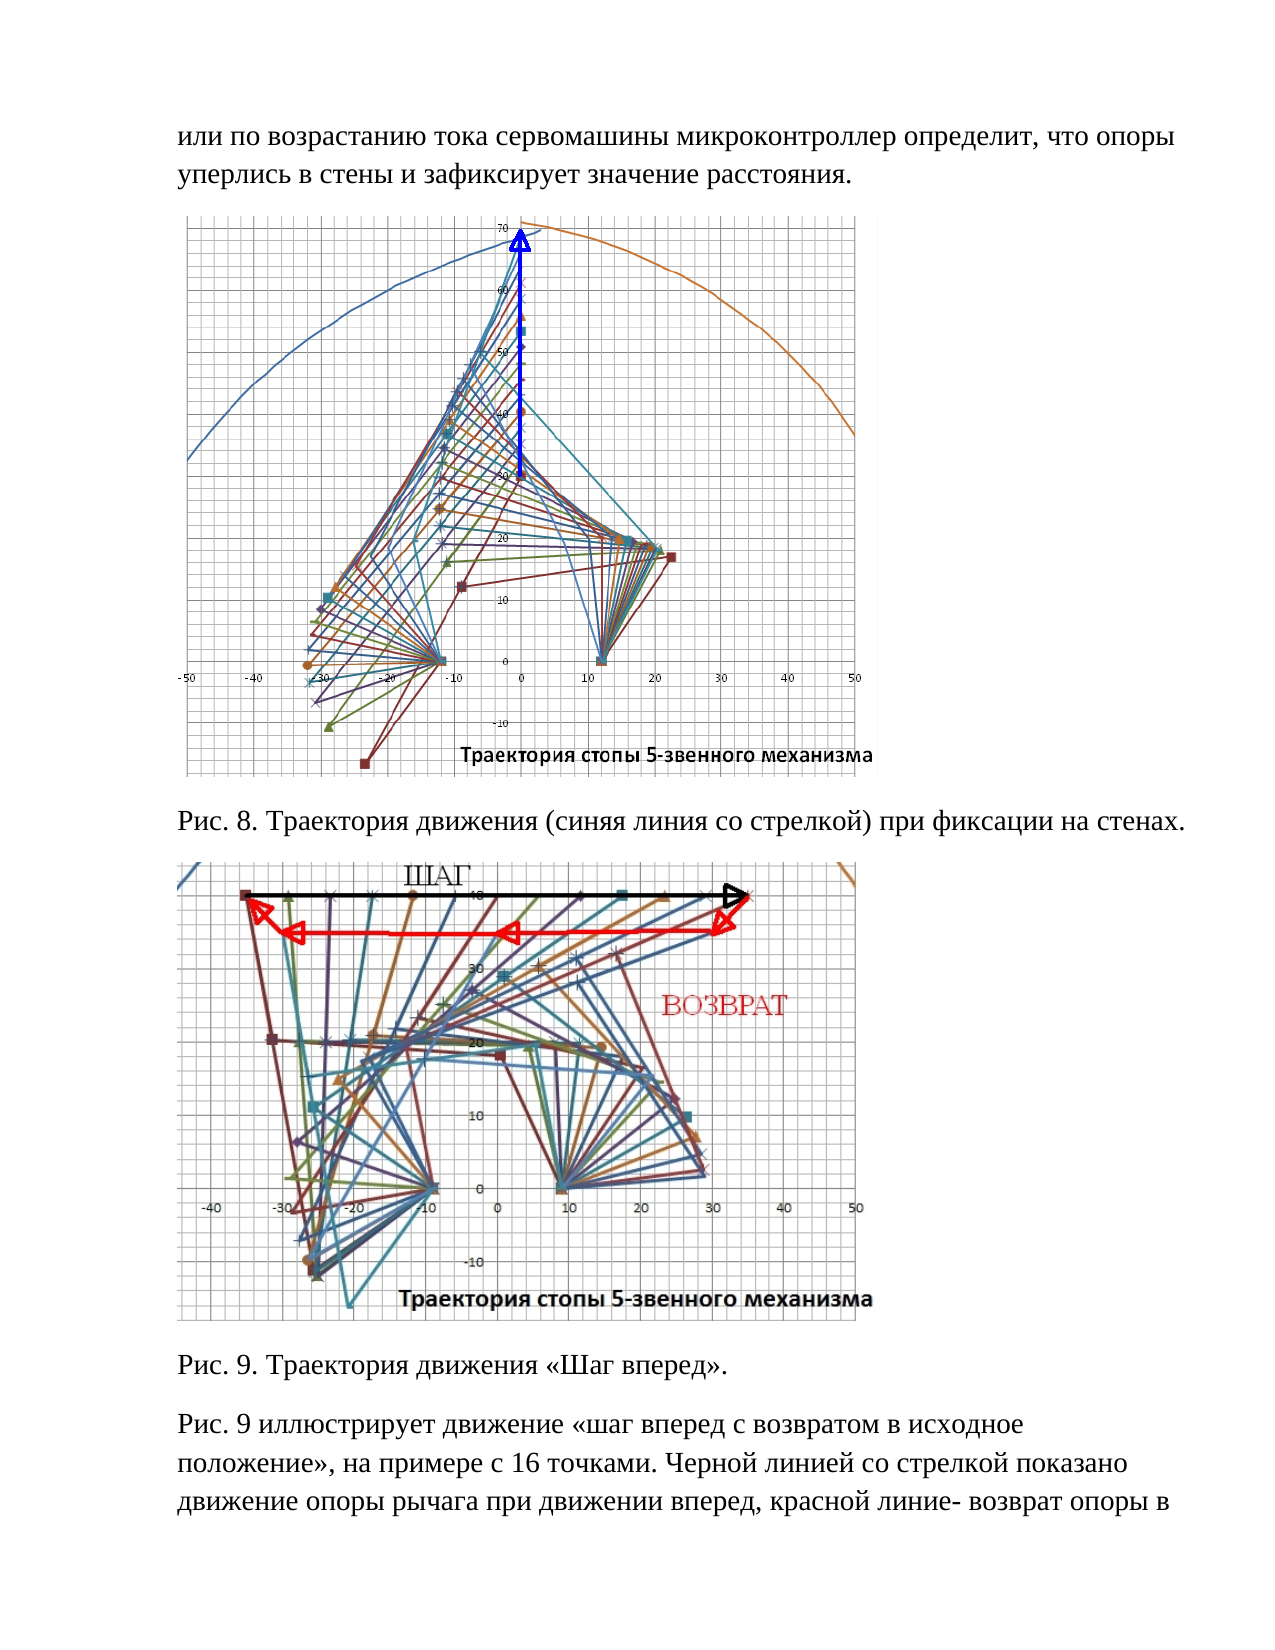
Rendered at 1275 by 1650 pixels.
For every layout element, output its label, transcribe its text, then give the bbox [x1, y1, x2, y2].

text Рис. 8. Траектория движения (синяя линия со стрелкой) при фиксации на стенах. [177, 803, 1186, 836]
picture [177, 862, 878, 1321]
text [177, 1406, 1186, 1517]
text Рис. 9. Траектория движения «Шаг вперед». [177, 1347, 1186, 1380]
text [177, 118, 1186, 190]
picture [177, 216, 878, 777]
